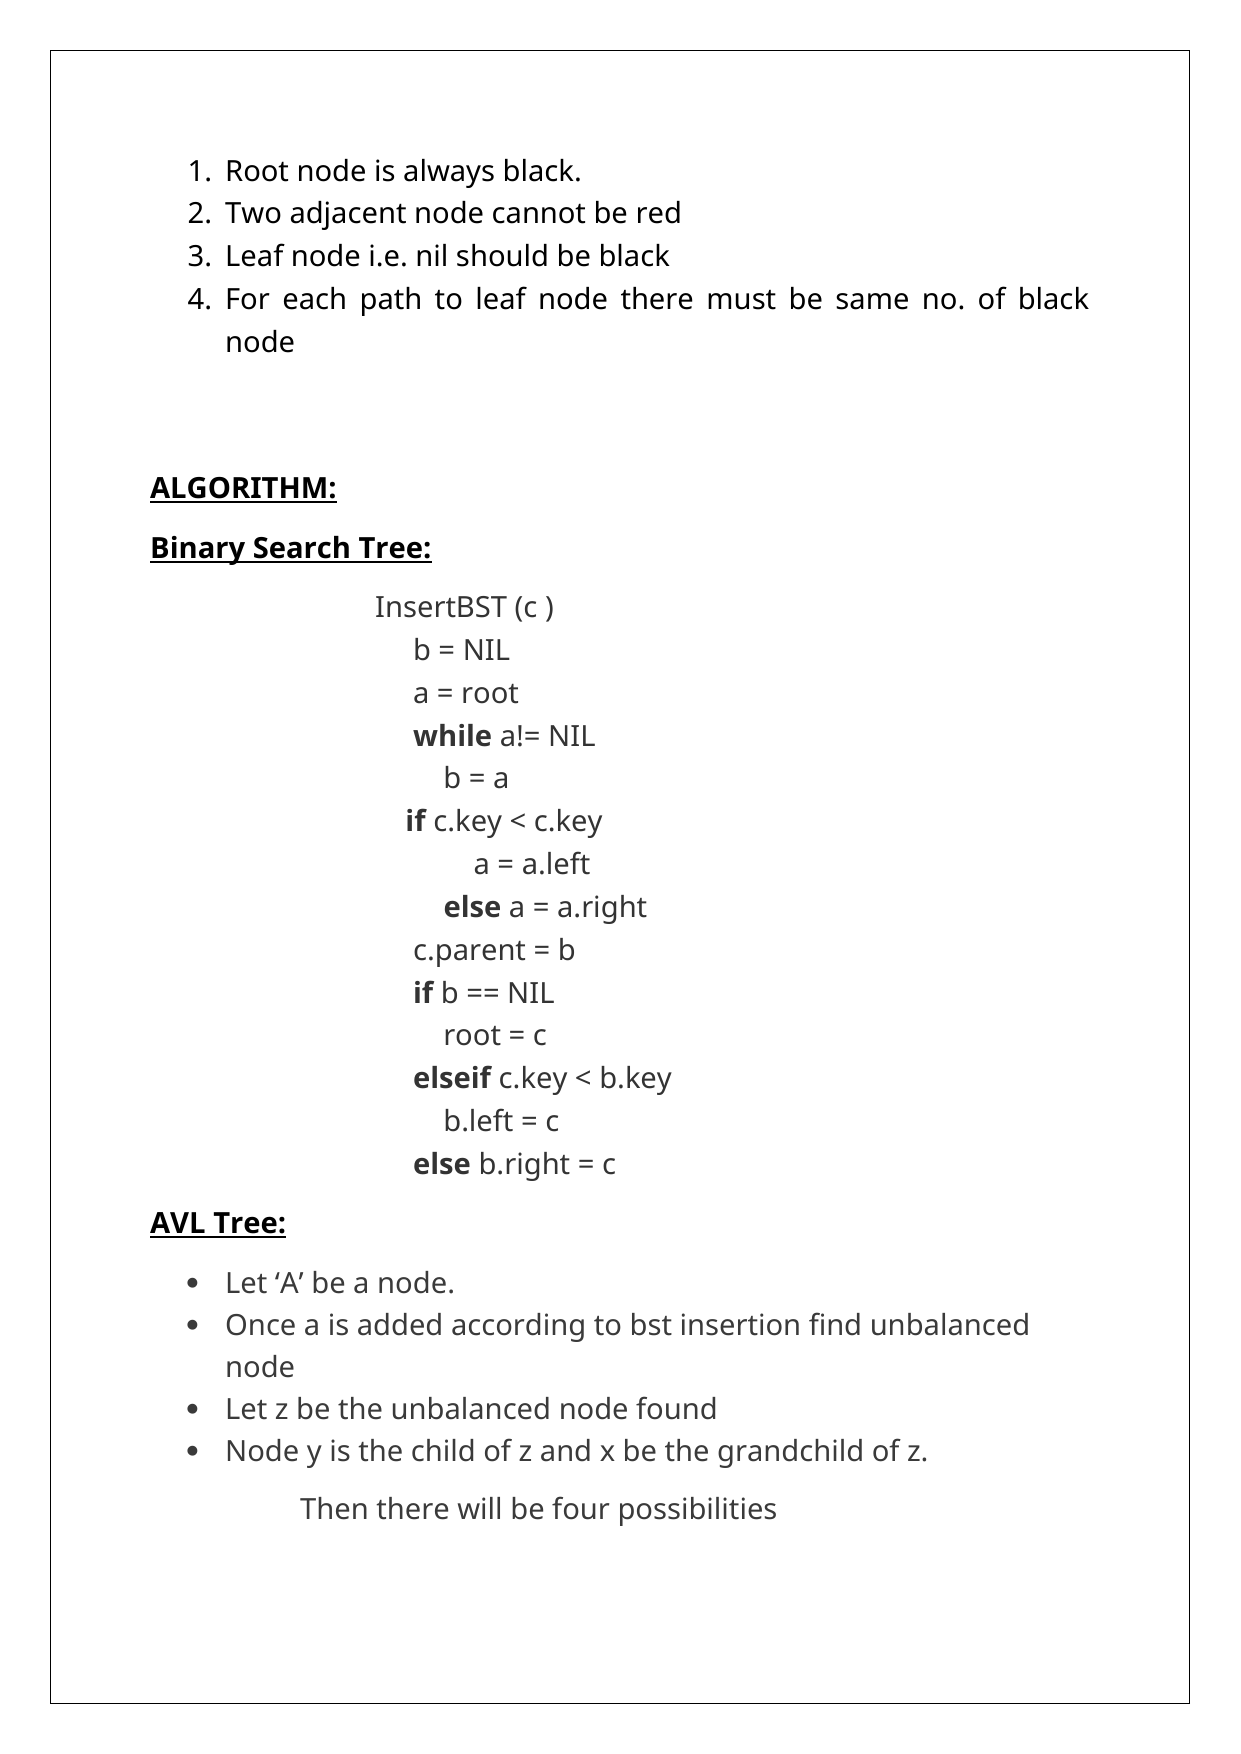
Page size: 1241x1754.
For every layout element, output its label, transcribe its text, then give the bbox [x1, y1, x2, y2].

text Then there will be four possibilities [225, 1489, 1090, 1528]
list Once a is added according to bst insertion find unbalanced node [187, 1304, 1090, 1386]
list Root node is always black. [187, 150, 1090, 190]
list Leaf node i.e. nil should be black [187, 236, 1090, 275]
list Let ‘A’ be a node. [187, 1262, 1090, 1302]
list For each path to leaf node there must be same no. of black node [187, 278, 1090, 389]
text AVL Tree: [150, 1203, 1090, 1242]
text InsertBST (c ) b = NIL a = root while a!= NIL b = a if c.key < c.key a = a.left else a = a.right c.parent = b if b == NIL root = c elseif c.key < b.key b.left = c else b.right = c [375, 587, 1090, 1183]
list Node y is the child of z and x be the grandchild of z. [187, 1430, 1090, 1470]
list Two adjacent node cannot be red [187, 193, 1090, 232]
text Binary Search Tree: [150, 527, 1090, 567]
text ALGORITHM: [150, 468, 1090, 507]
list Let z be the unbalanced node found [187, 1388, 1090, 1428]
